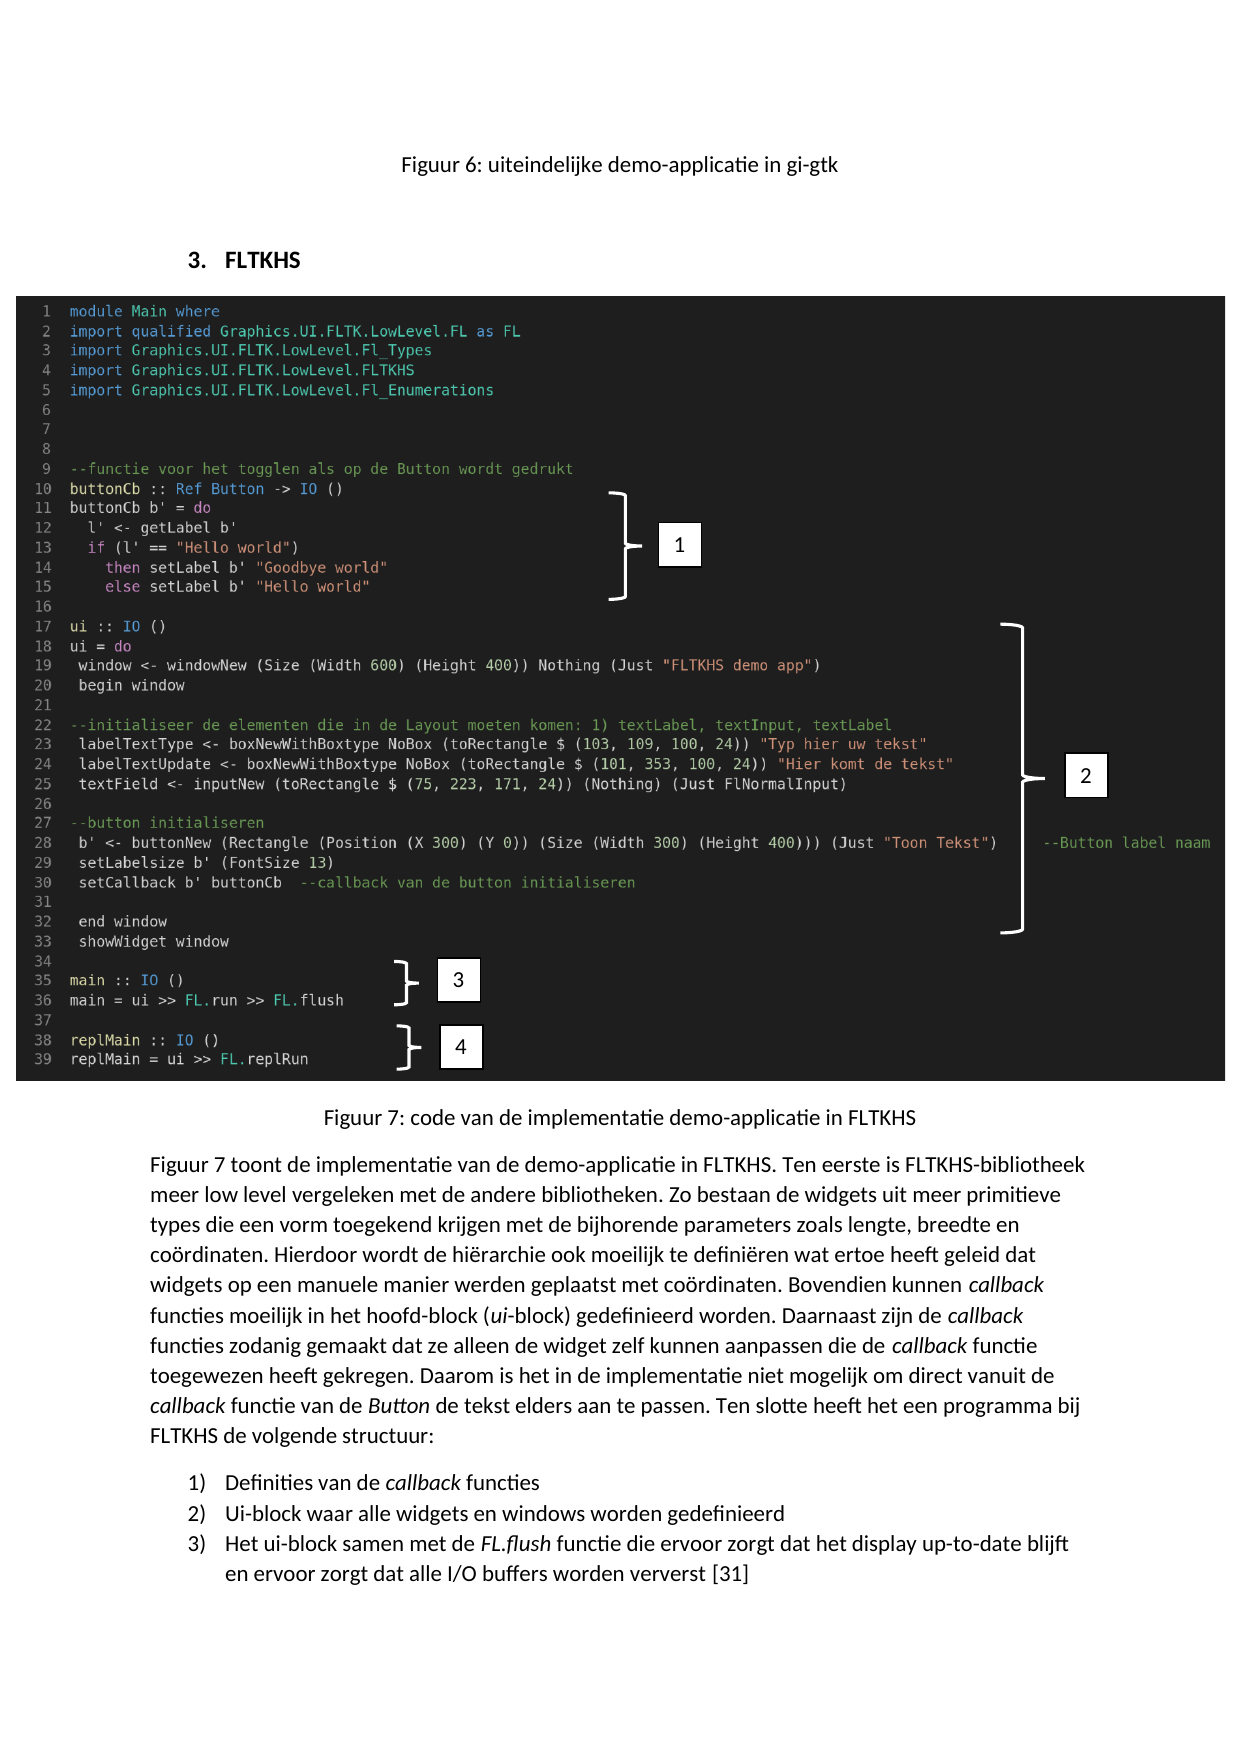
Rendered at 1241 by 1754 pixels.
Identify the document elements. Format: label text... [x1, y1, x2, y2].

list FLTKHS [187, 244, 1090, 274]
picture [16, 296, 1226, 1081]
text Figuur 7 toont de implementatie van de demo-applicatie in FLTKHS. Ten eerste is FLTKHS-bibliotheek meer low level vergeleken met de andere bibliotheken. Zo bestaan de widgets uit meer primitieve types die een vorm toegekend krijgen met de bijhorende parameters zoals lengte, breedte en coördinaten. Hierdoor wordt de hiërarchie ook moeilijk te definiëren wat ertoe heeft geleid dat widgets op een manuele manier werden geplaatst met coördinaten. Bovendien kunnen callback functies moeilijk in het hoofd-block (ui-block) gedefinieerd worden. Daarnaast zijn de callback functies zodanig gemaakt dat ze alleen de widget zelf kunnen aanpassen die de callback functie toegewezen heeft gekregen. Daarom is het in de implementatie niet mogelijk om direct vanuit de callback functie van de Button de tekst elders aan te passen. Ten slotte heeft het een programma bij FLTKHS de volgende structuur: [150, 1150, 1090, 1449]
list Het ui-block samen met de FL.flush functie die ervoor zorgt dat het display up-to-date blijft en ervoor zorgt dat alle I/O buffers worden ververst [187, 1529, 1090, 1587]
list Definities van de callback functies [187, 1468, 1090, 1496]
list Ui-block waar alle widgets en windows worden gedefinieerd [187, 1499, 1090, 1527]
text Figuur 7: code van de implementatie demo-applicatie in FLTKHS [150, 1081, 1090, 1131]
text Figuur 6: uiteindelijke demo-applicatie in gi-gtk [150, 150, 1090, 178]
